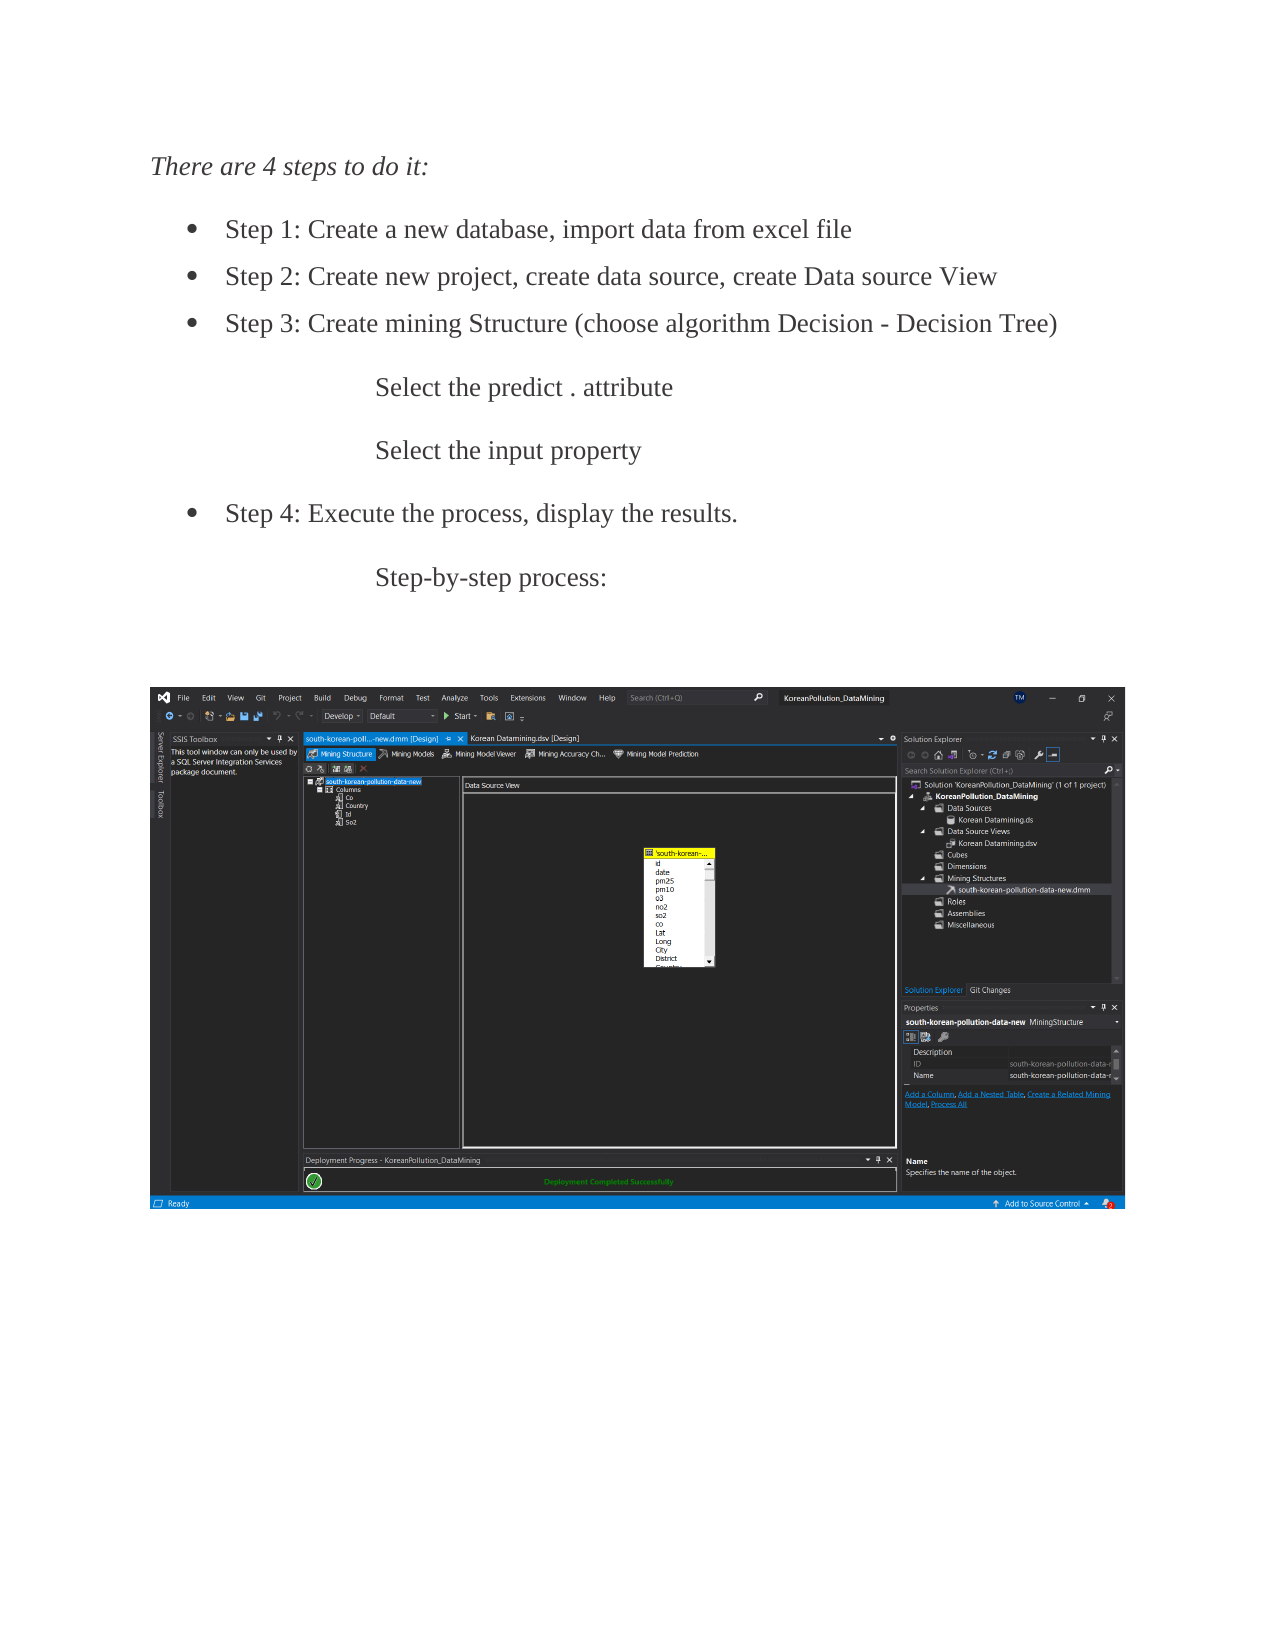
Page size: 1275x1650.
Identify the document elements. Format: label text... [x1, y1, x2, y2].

text There are 4 steps to do it: [150, 150, 1125, 181]
text Step-by-step process: [300, 561, 1125, 592]
picture [150, 687, 1125, 1209]
list Step 3: Create mining Structure (choose algorithm Decision - Decision Tree) [187, 307, 1125, 338]
text Select the input property [300, 434, 1125, 465]
list Step 4: Execute the process, display the results. [187, 497, 1125, 528]
list Step 2: Create new project, create data source, create Data source View [187, 260, 1125, 291]
list Step 1: Create a new database, import data from excel file [187, 213, 1125, 244]
text Select the predict . attribute [300, 371, 1125, 402]
